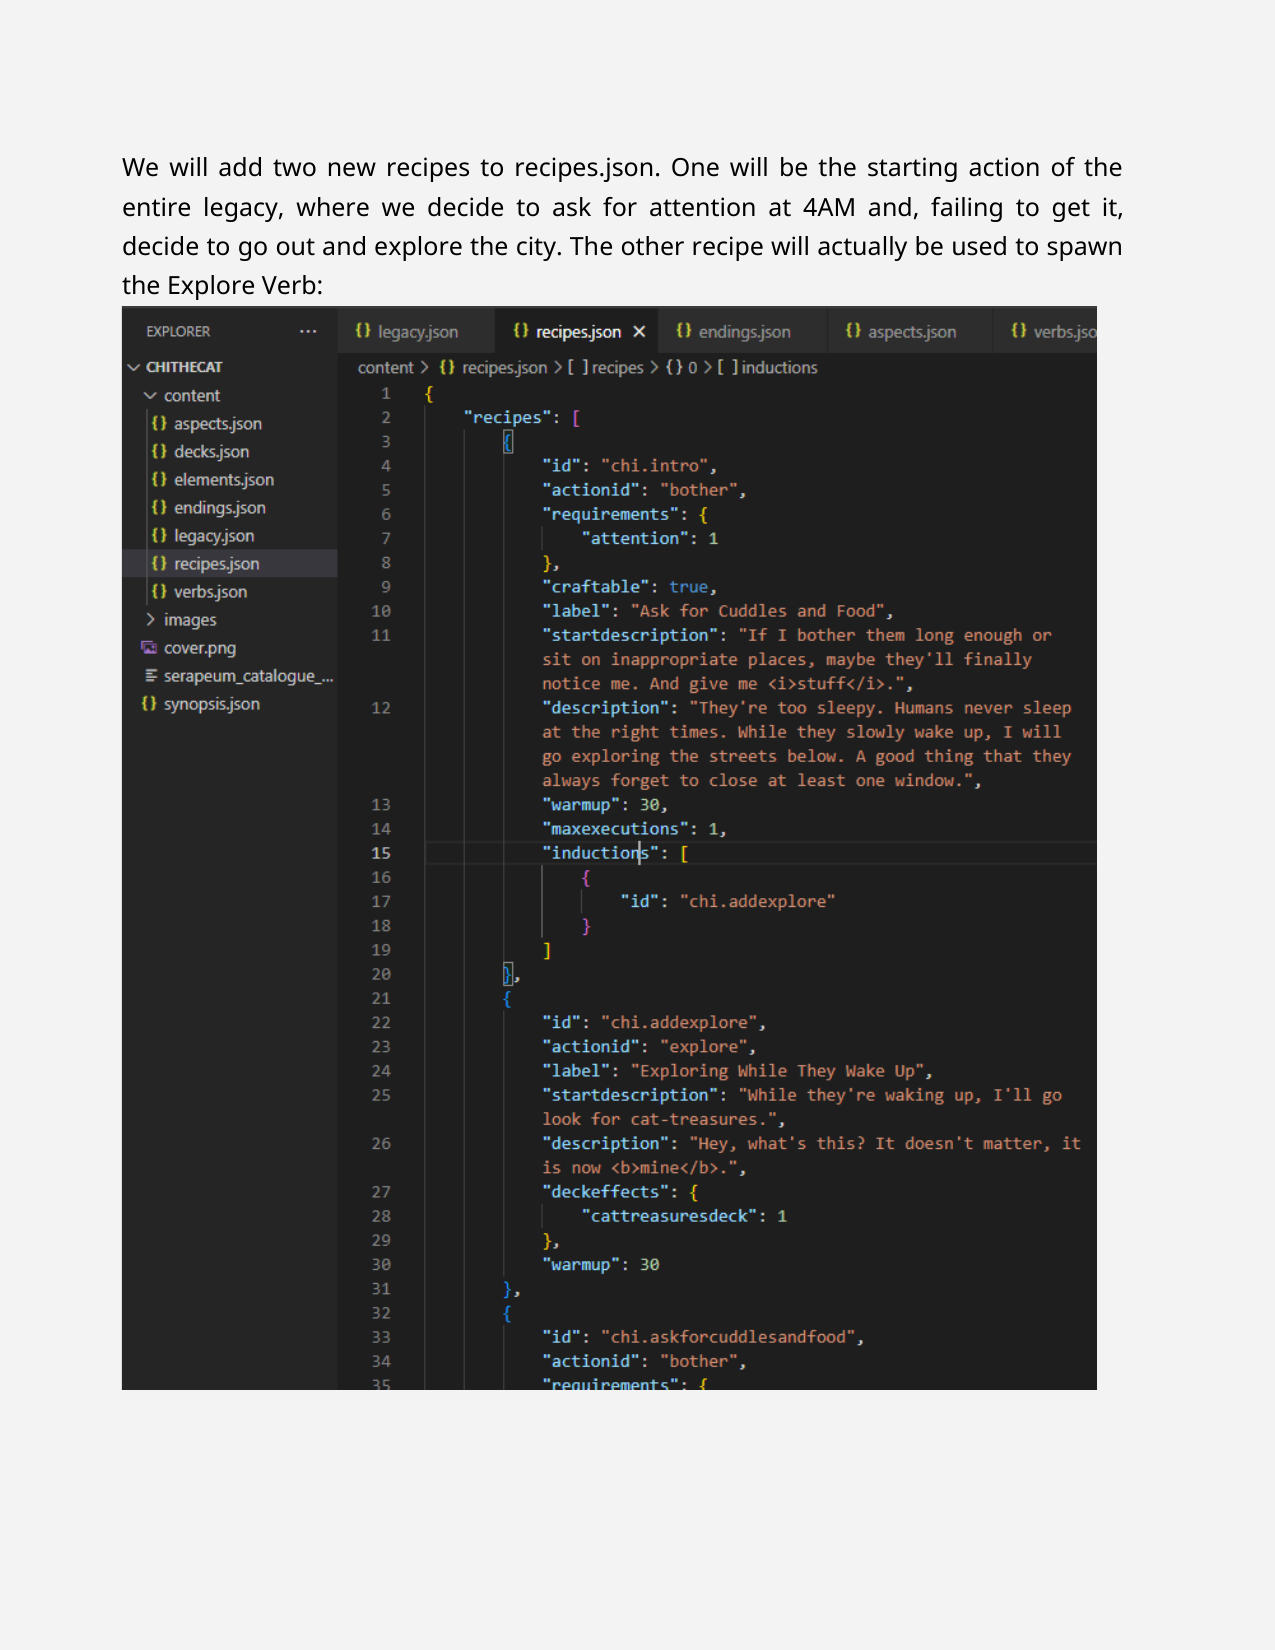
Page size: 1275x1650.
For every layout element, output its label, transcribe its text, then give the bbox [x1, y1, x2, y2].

picture [121, 306, 1097, 1390]
text We will add two new recipes to recipes.json. One will be the starting action of the entire legacy, where we decide to ask for attention at 4AM and, failing to get it, decide to go out and explore the city. The other recipe will actually be used to spawn the Explore Verb: [122, 150, 1125, 302]
